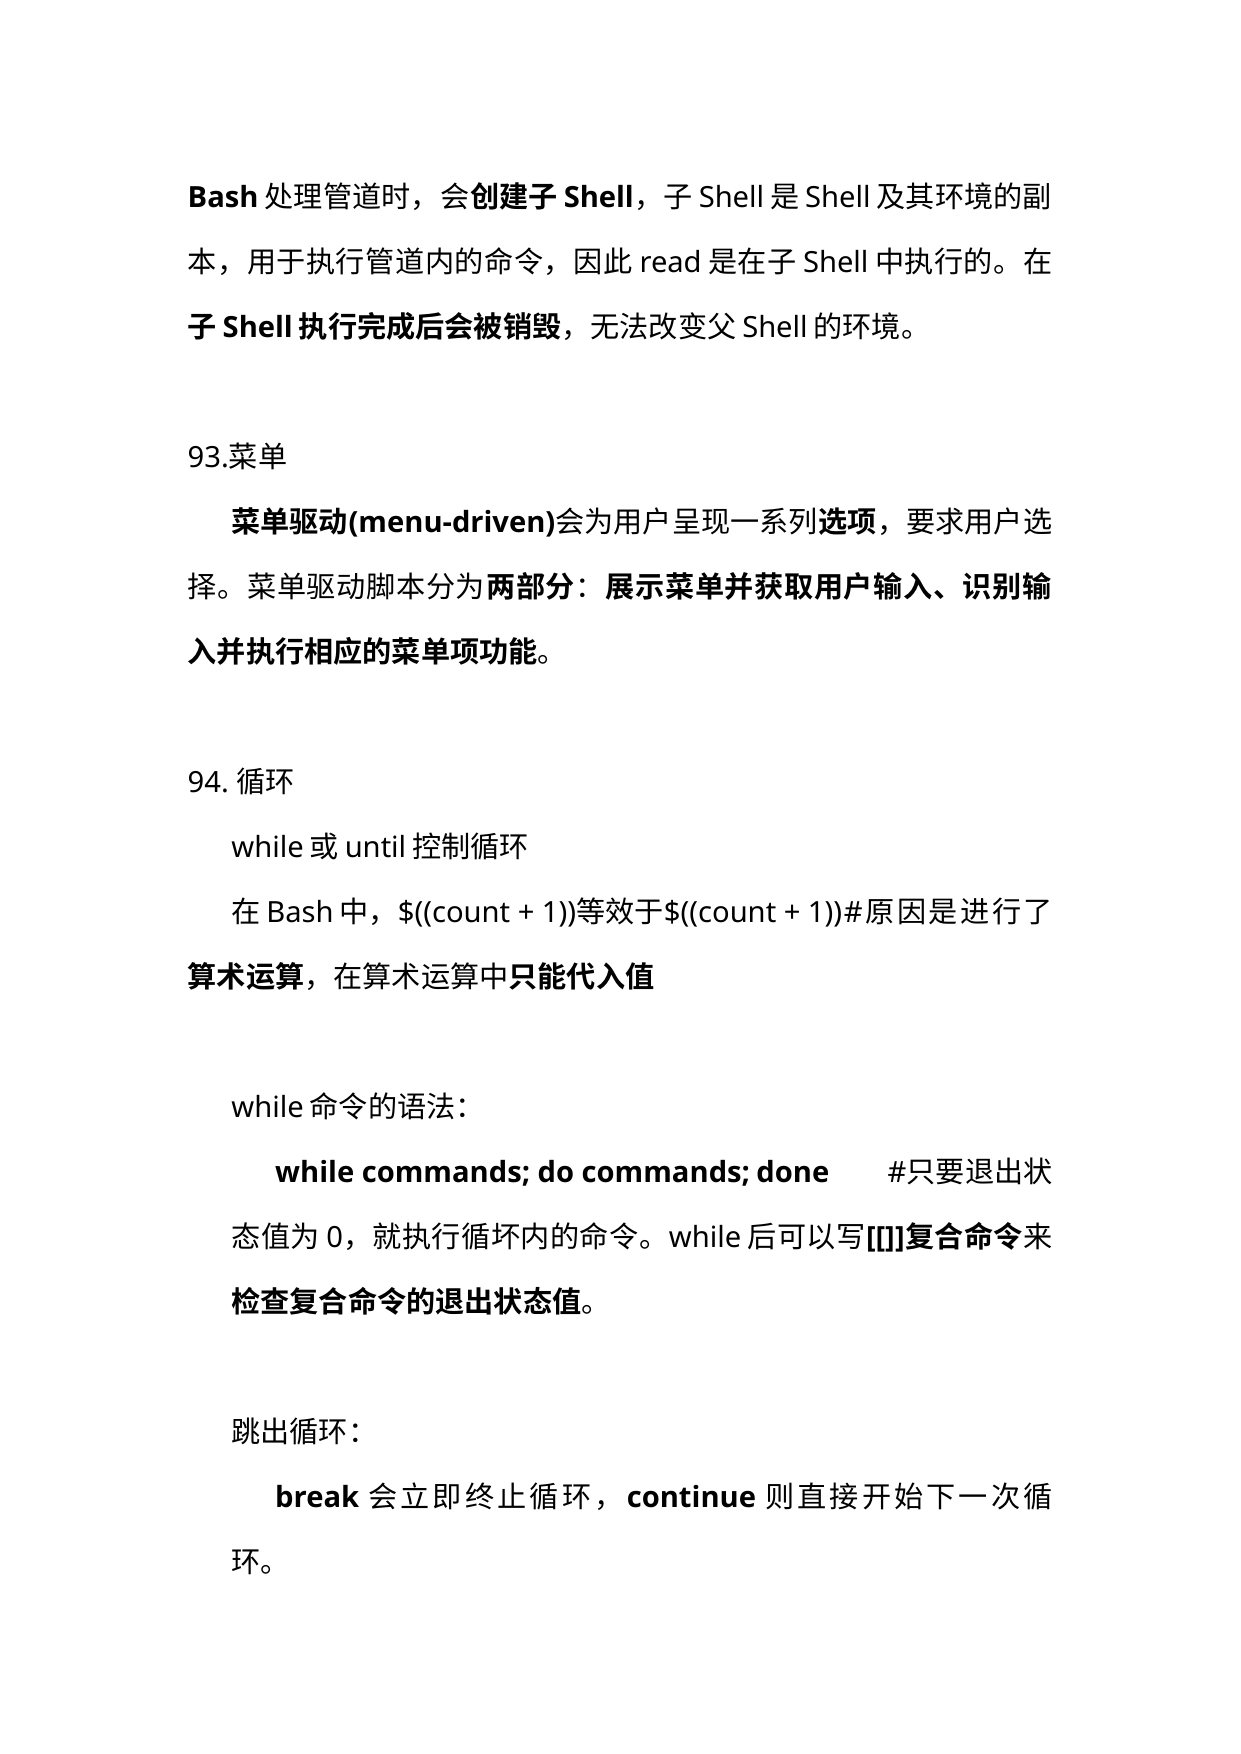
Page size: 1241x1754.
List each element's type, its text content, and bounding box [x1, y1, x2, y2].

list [187, 162, 1053, 357]
list 跳出循环： [187, 1397, 1053, 1462]
list while commands; do commands; done #只要退出状态值为0，就执行循坏内的命令。while后可以写[[]]复合命令来检查复合命令的退出状态值。 [231, 1137, 1053, 1332]
list while或until控制循环 [187, 812, 1053, 877]
list while命令的语法： [187, 1072, 1053, 1137]
list 在Bash中，$((count + 1))等效于$((count + 1)) #原因是进行了算术运算，在算术运算中只能代入值 [187, 877, 1053, 1007]
list break会立即终止循环，continue则直接开始下一次循环。 [231, 1462, 1053, 1592]
list 93.菜单 [187, 422, 1053, 487]
list 94. 循环 [187, 747, 1053, 812]
list 菜单驱动(menu-driven)会为用户呈现一系列选项，要求用户选择。菜单驱动脚本分为两部分：展示菜单并获取用户输入、识别输入并执行相应的菜单项功能。 [187, 487, 1053, 682]
